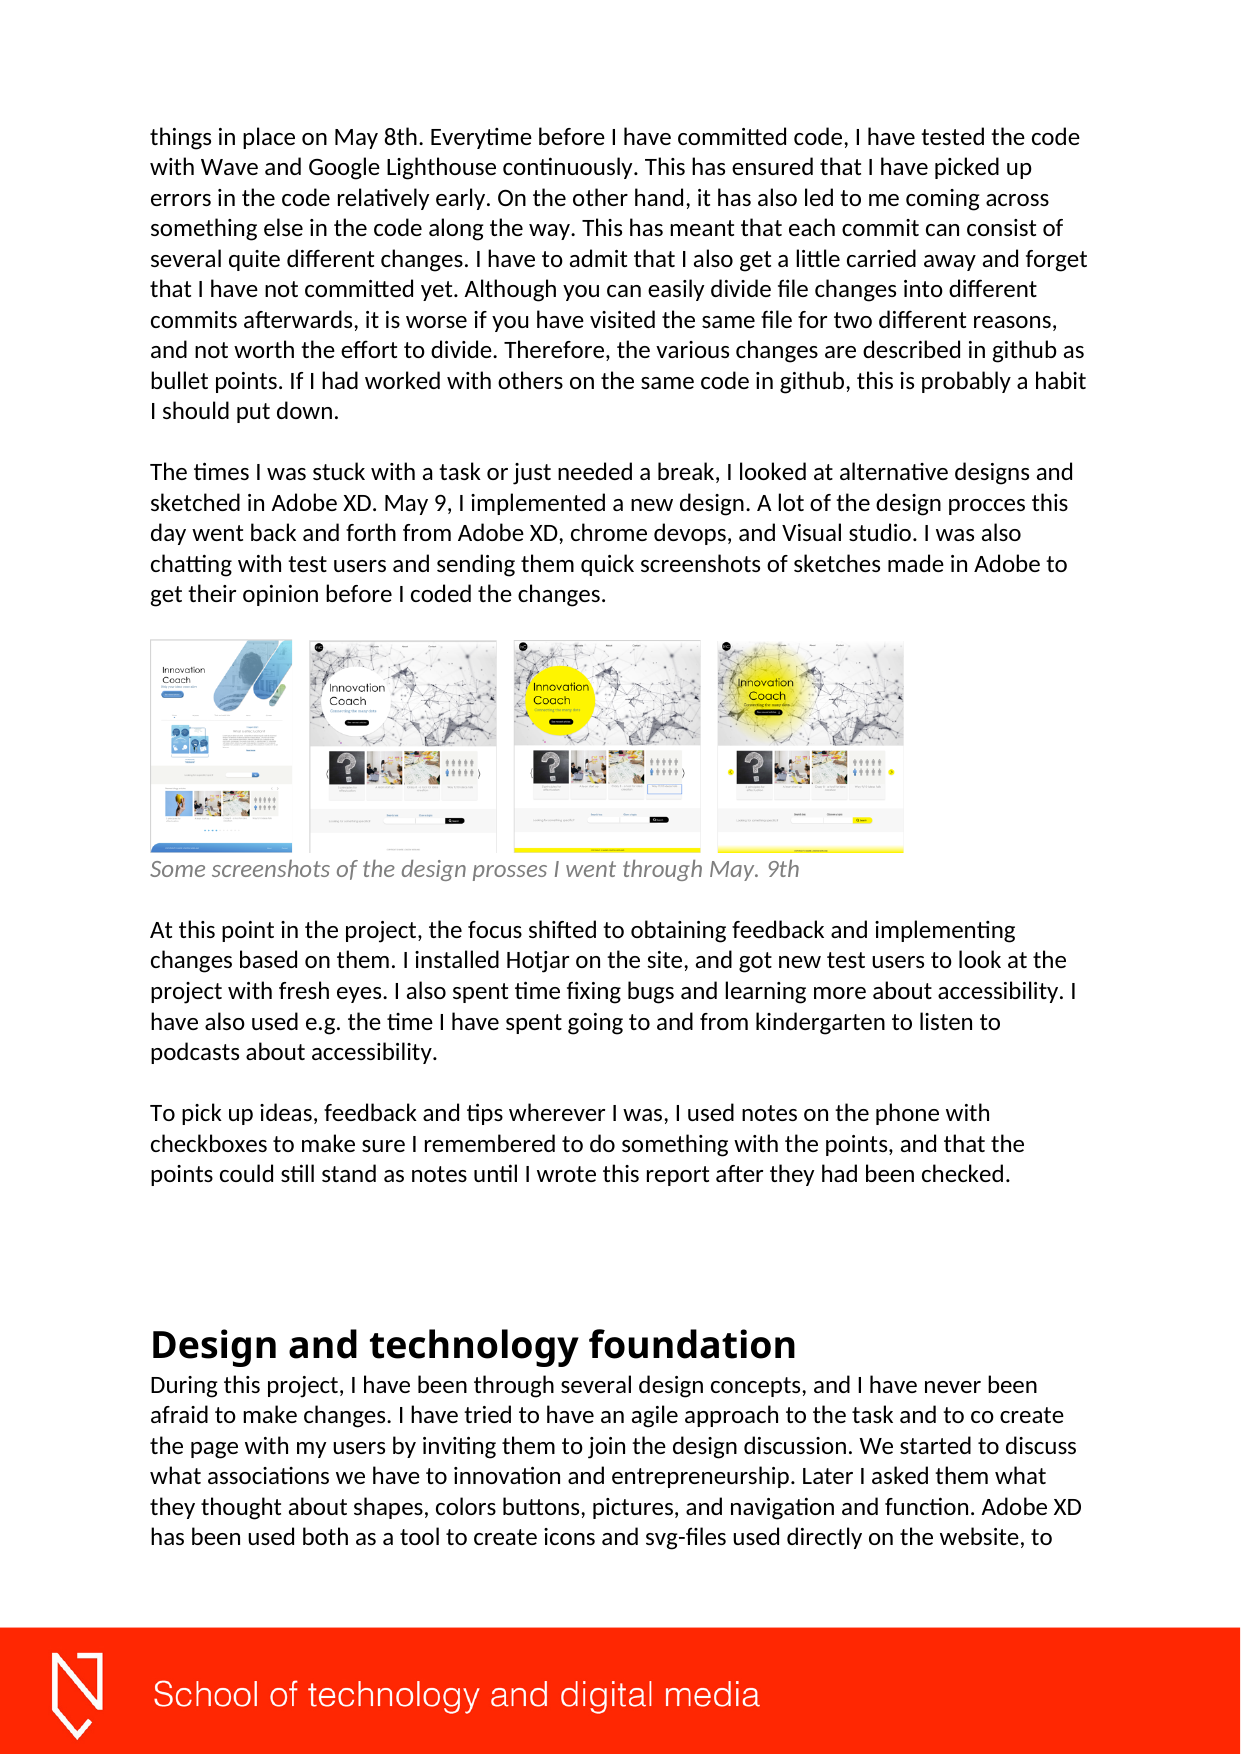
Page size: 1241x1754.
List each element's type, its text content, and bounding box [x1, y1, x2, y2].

picture [0, 1618, 1241, 1754]
text Design and technology foundation [150, 1318, 1090, 1369]
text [150, 1369, 1090, 1552]
text At this point in the project, the focus shifted to obtaining feedback and implementing changes based on them. I installed Hotjar on the site, and got new test users to look at the project with fresh eyes. I also spent time fixing bugs and learning more about accessibility. I have also used e.g. the time I have spent going to and from kindergarten to listen to podcasts about accessibility. [150, 914, 1090, 1067]
picture [150, 639, 293, 853]
text Some screenshots of the design prosses I went through May. 9th [150, 853, 1090, 883]
picture [309, 640, 497, 853]
picture [513, 640, 701, 853]
text To pick up ideas, feedback and tips wherever I was, I used notes on the phone with checkboxes to make sure I remembered to do something with the points, and that the points could still stand as notes until I wrote this report after they had been checked. [150, 1097, 1090, 1189]
picture [717, 641, 904, 853]
text The times I was stuck with a task or just needed a break, I looked at alternative designs and sketched in Adobe XD. May 9, I implemented a new design. A lot of the design procces this day went back and forth from Adobe XD, chrome devops, and Visual studio. I was also chatting with test users and sending them quick screenshots of sketches made in Adobe to get their opinion before I coded the changes. [150, 457, 1090, 609]
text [150, 121, 1090, 426]
